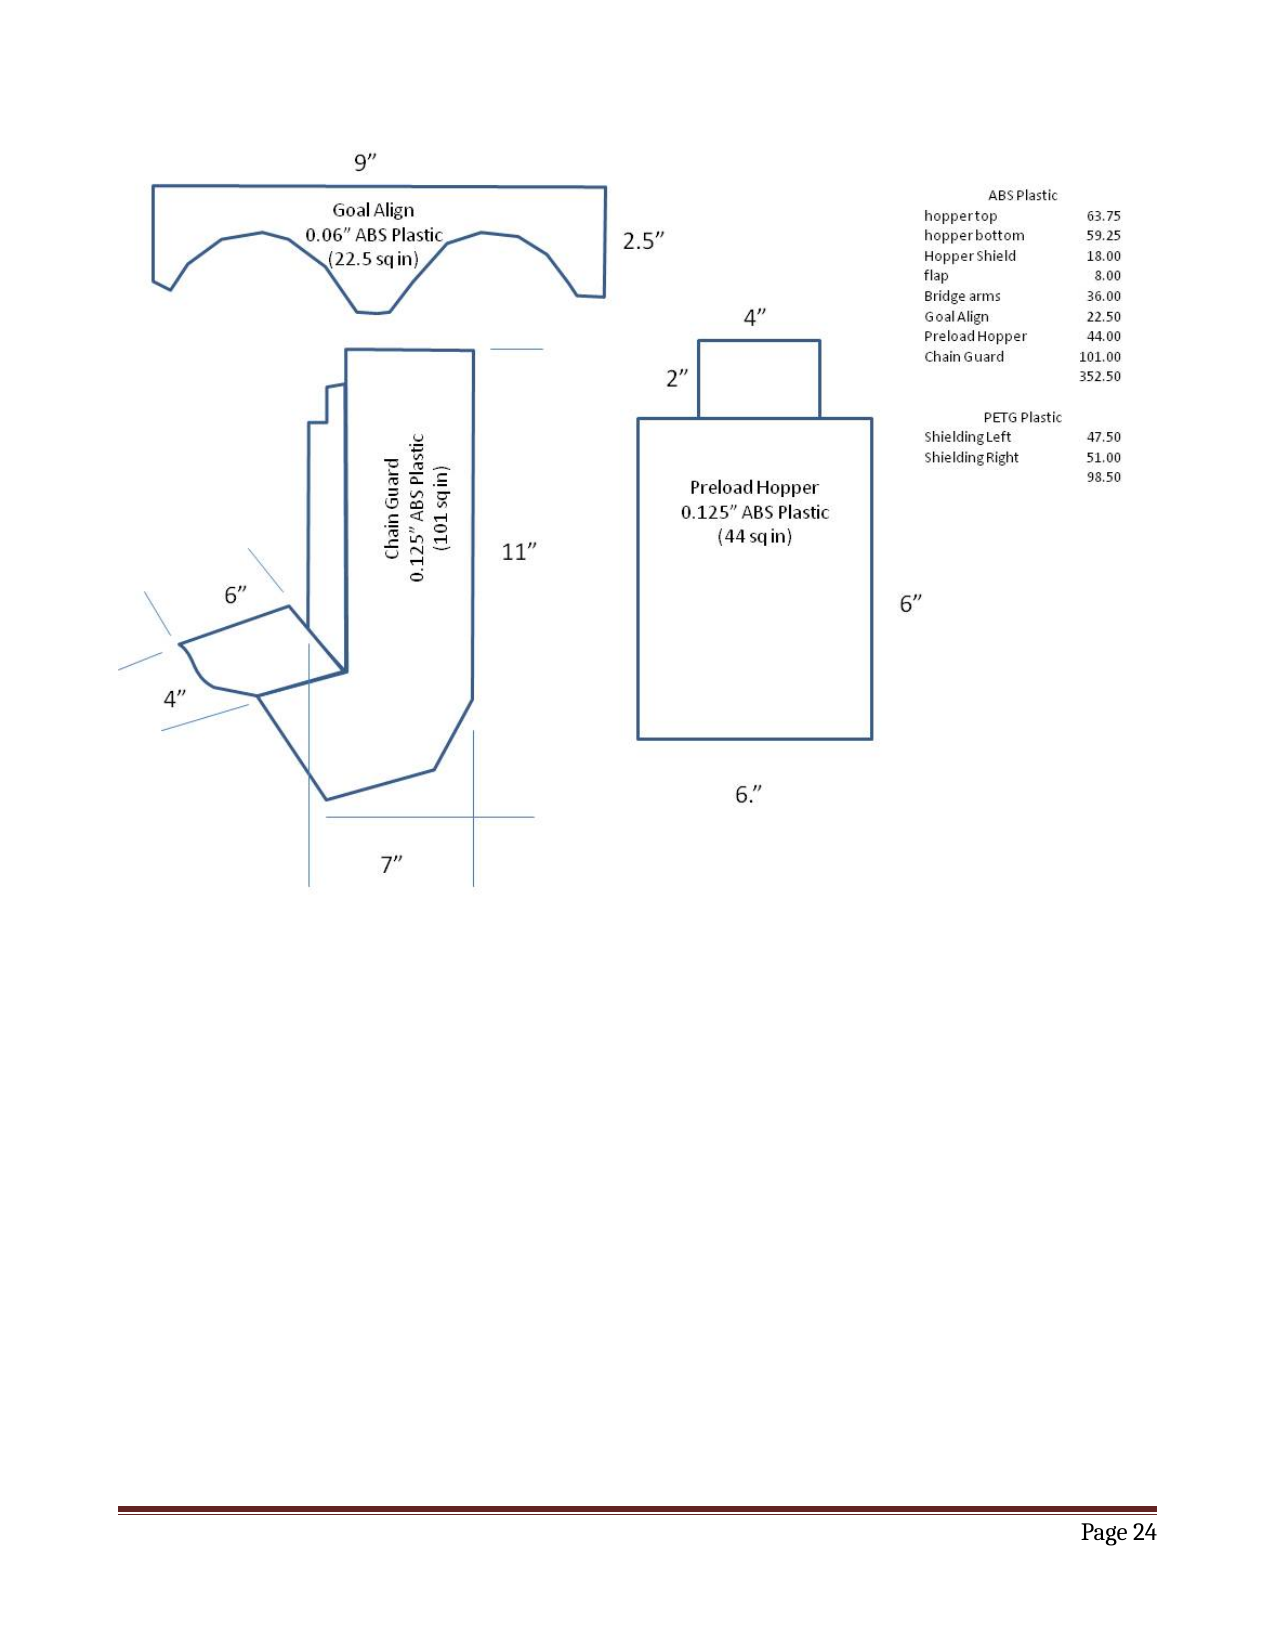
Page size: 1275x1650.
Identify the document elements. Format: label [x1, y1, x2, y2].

picture [118, 132, 1157, 912]
